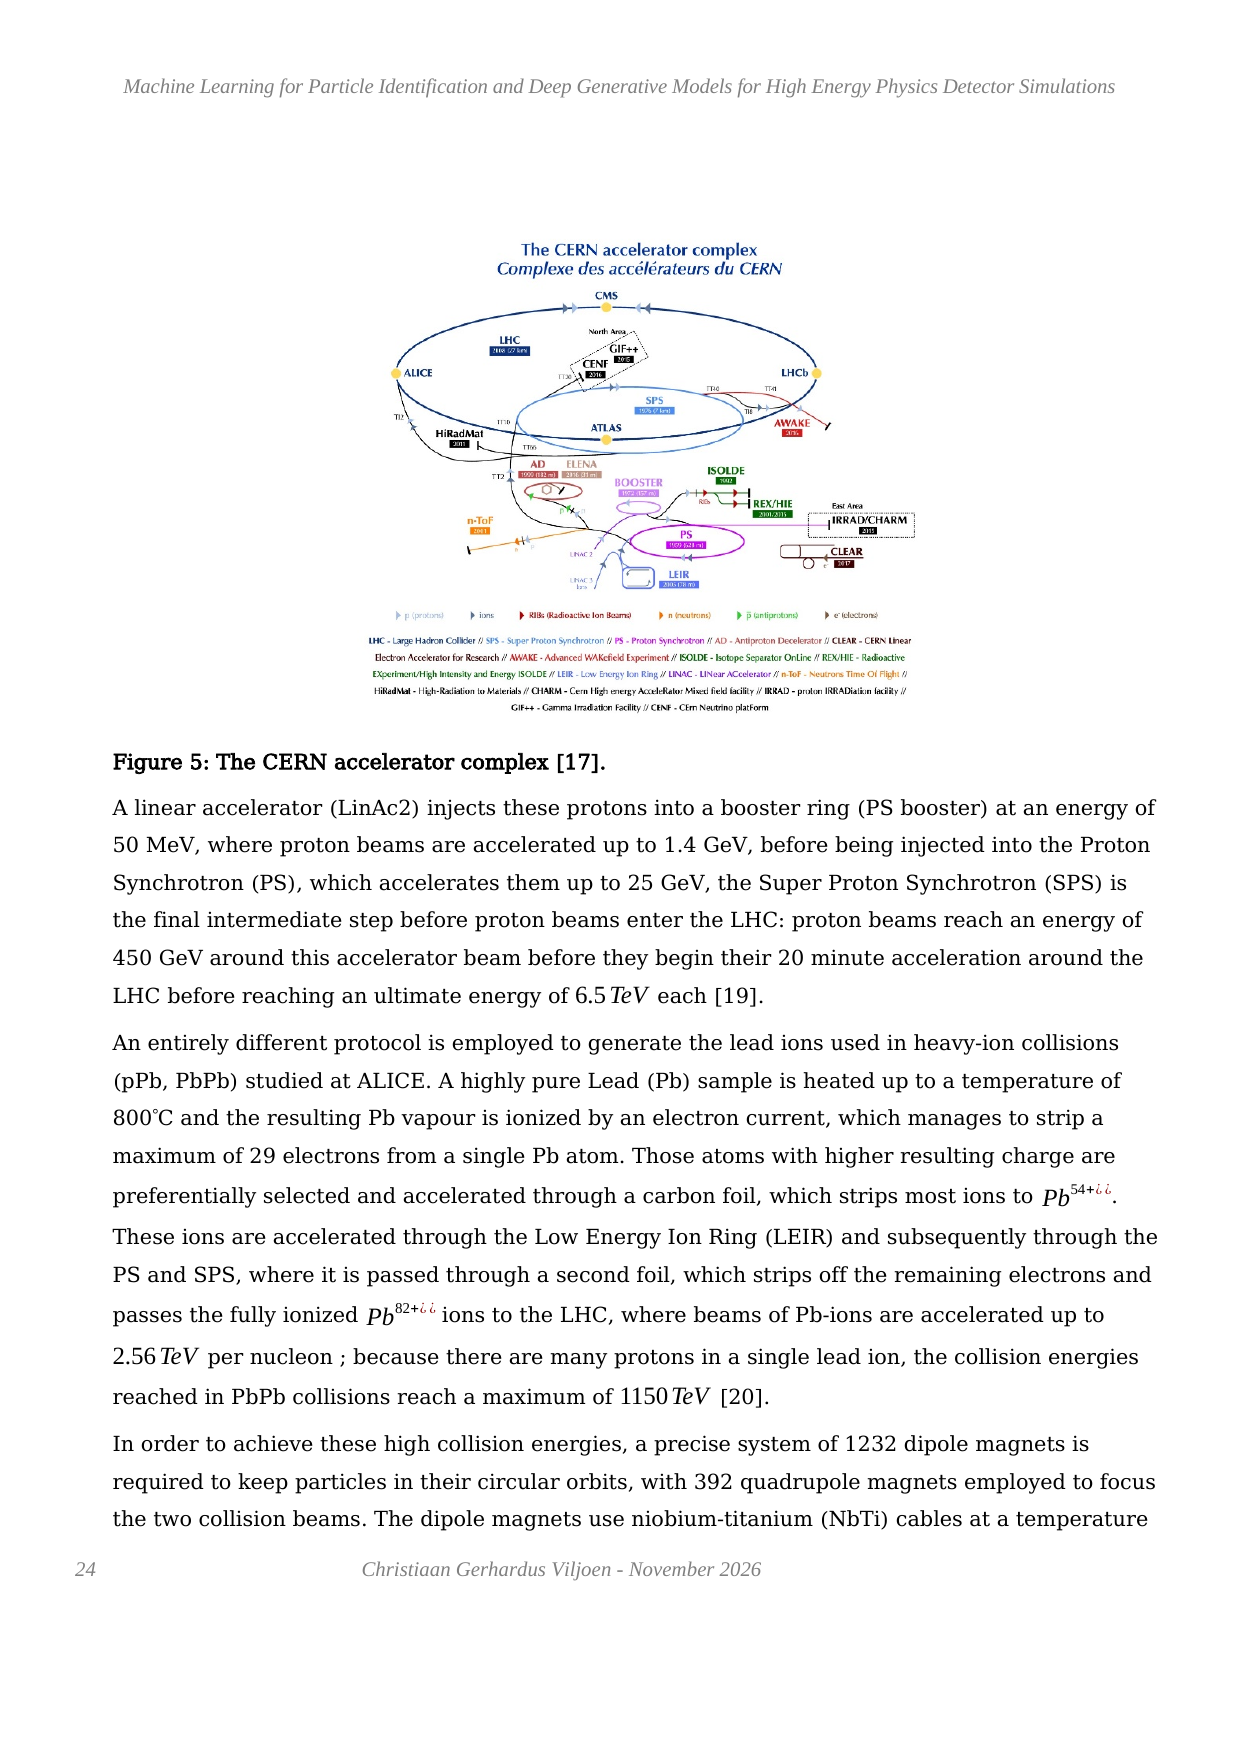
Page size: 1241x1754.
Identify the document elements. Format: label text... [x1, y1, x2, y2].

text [112, 1431, 1165, 1531]
picture [357, 226, 921, 728]
text Figure 5: The CERN accelerator complex . [112, 748, 1165, 773]
text An entirely different protocol is employed to generate the lead ions used in heavy-ion collisions (pPb, PbPb) studied at ALICE. A highly pure Lead (Pb) sample is heated up to a temperature of 800C and the resulting Pb vapour is ionized by an electron current, which manages to strip a maximum of 29 electrons from a single Pb atom. Those atoms with higher resulting charge are preferentially selected and accelerated through a carbon foil, which strips most ions to . These ions are accelerated through the Low Energy Ion Ring (LEIR) and subsequently through the PS and SPS, where it is passed through a second foil, which strips off the remaining electrons and passes the fully ionized ions to the LHC, where beams of Pb-ions are accelerated up to per nucleon ; because there are many protons in a single lead ion, the collision energies reached in PbPb collisions reach a maximum of . [112, 1030, 1165, 1410]
text A linear accelerator (LinAc2) injects these protons into a booster ring (PS booster) at an energy of 50 MeV, where proton beams are accelerated up to 1.4 GeV, before being injected into the Proton Synchrotron (PS), which accelerates them up to 25 GeV, the Super Proton Synchrotron (SPS) is the final intermediate step before proton beams enter the LHC: proton beams reach an energy of 450 GeV around this accelerator beam before they begin their 20 minute acceleration around the LHC before reaching an ultimate energy of each . [112, 794, 1165, 1009]
